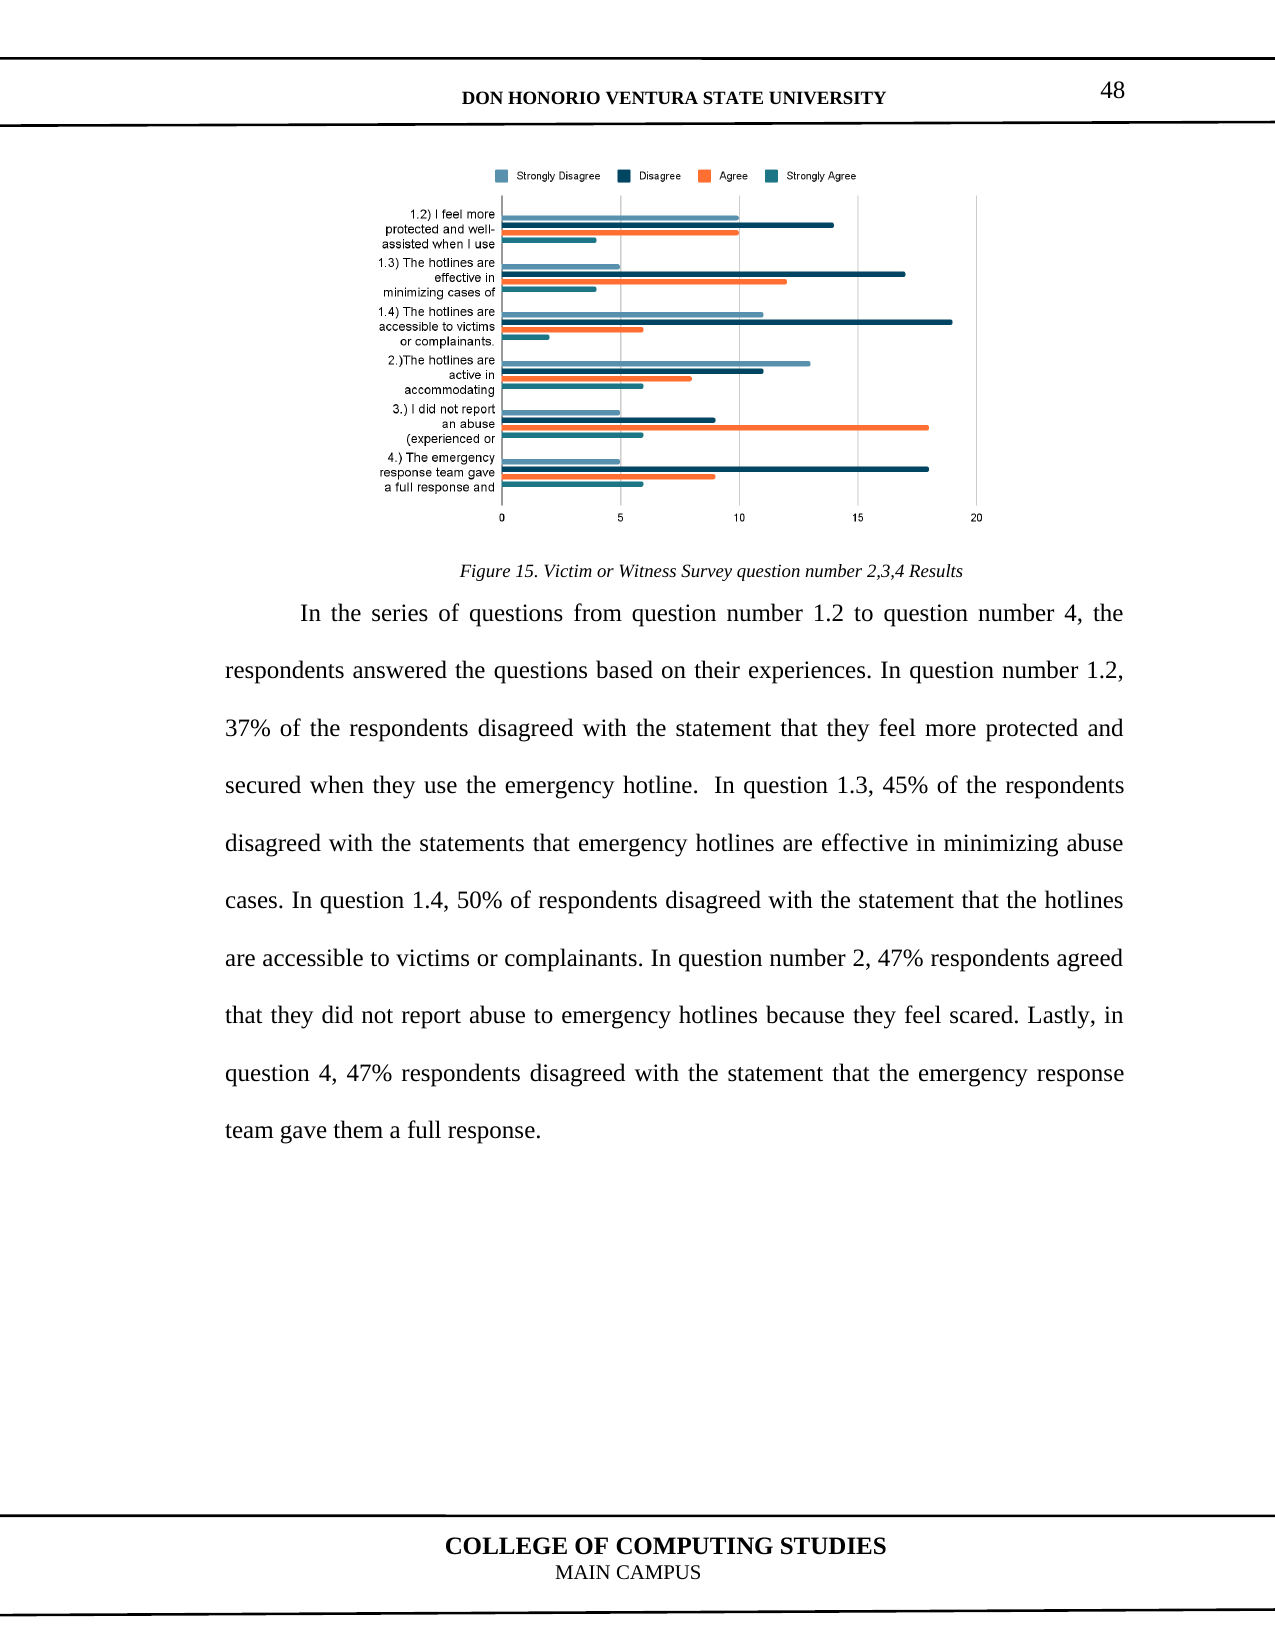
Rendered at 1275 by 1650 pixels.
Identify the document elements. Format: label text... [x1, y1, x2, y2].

text Figure 15. Victim or Witness Survey question number 2,3,4 Results [225, 560, 1125, 581]
picture [355, 150, 996, 544]
text In the series of questions from question number 1.2 to question number 4, the respondents answered the questions based on their experiences. In question number 1.2, 37% of the respondents disagreed with the statement that they feel more protected and secured when they use the emergency hotline. In question 1.3, 45% of the respondents disagreed with the statements that emergency hotlines are effective in minimizing abuse cases. In question 1.4, 50% of respondents disagreed with the statement that the hotlines are accessible to victims or complainants. In question number 2, 47% respondents agreed that they did not report abuse to emergency hotlines because they feel scared. Lastly, in question 4, 47% respondents disagreed with the statement that the emergency response team gave them a full response. [225, 598, 1125, 1144]
